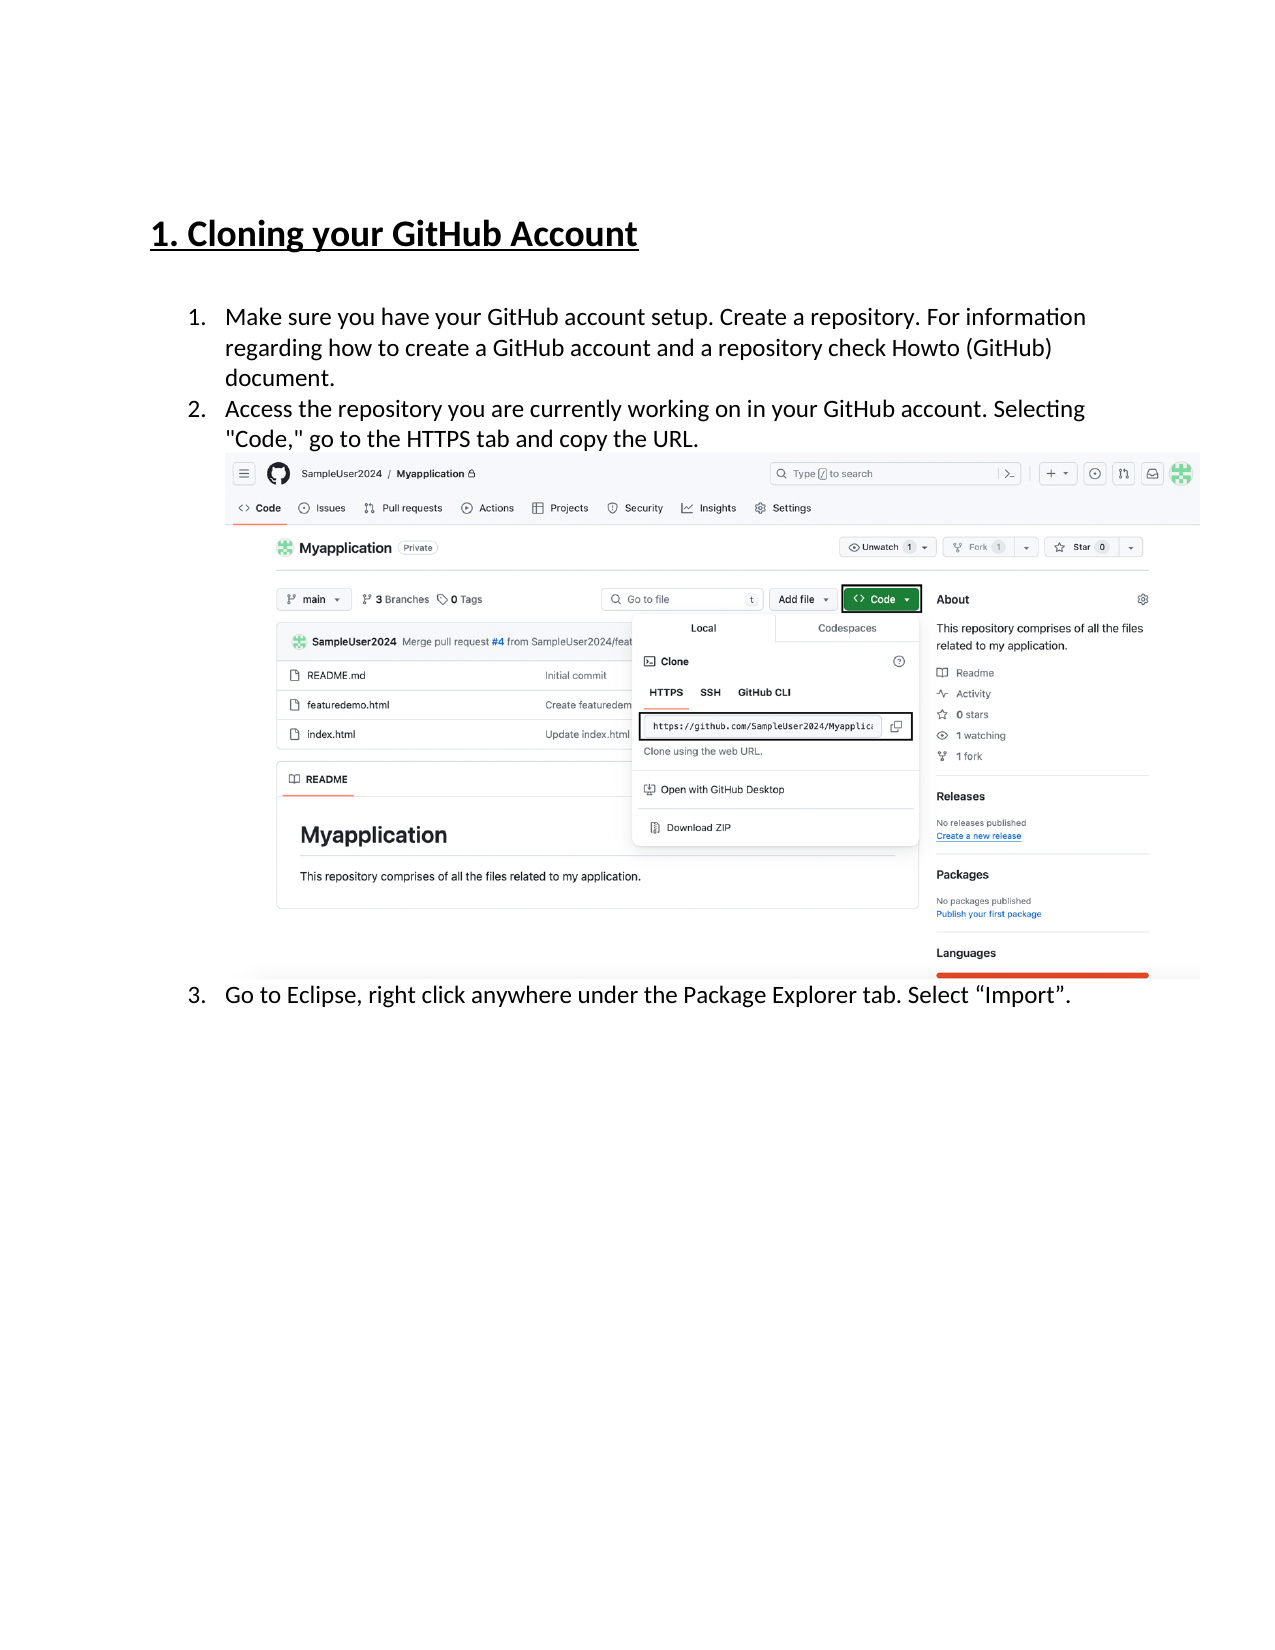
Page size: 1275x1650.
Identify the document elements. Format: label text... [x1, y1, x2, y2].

picture [225, 453, 1200, 979]
list Go to Eclipse, right click anywhere under the Package Explorer tab. Select “Import”. [187, 979, 1125, 1009]
text 1. Cloning your GitHub Account [150, 210, 1125, 256]
list Make sure you have your GitHub account setup. Create a repository. For information regarding how to create a GitHub account and a repository check Howto (GitHub) document. [187, 301, 1125, 393]
